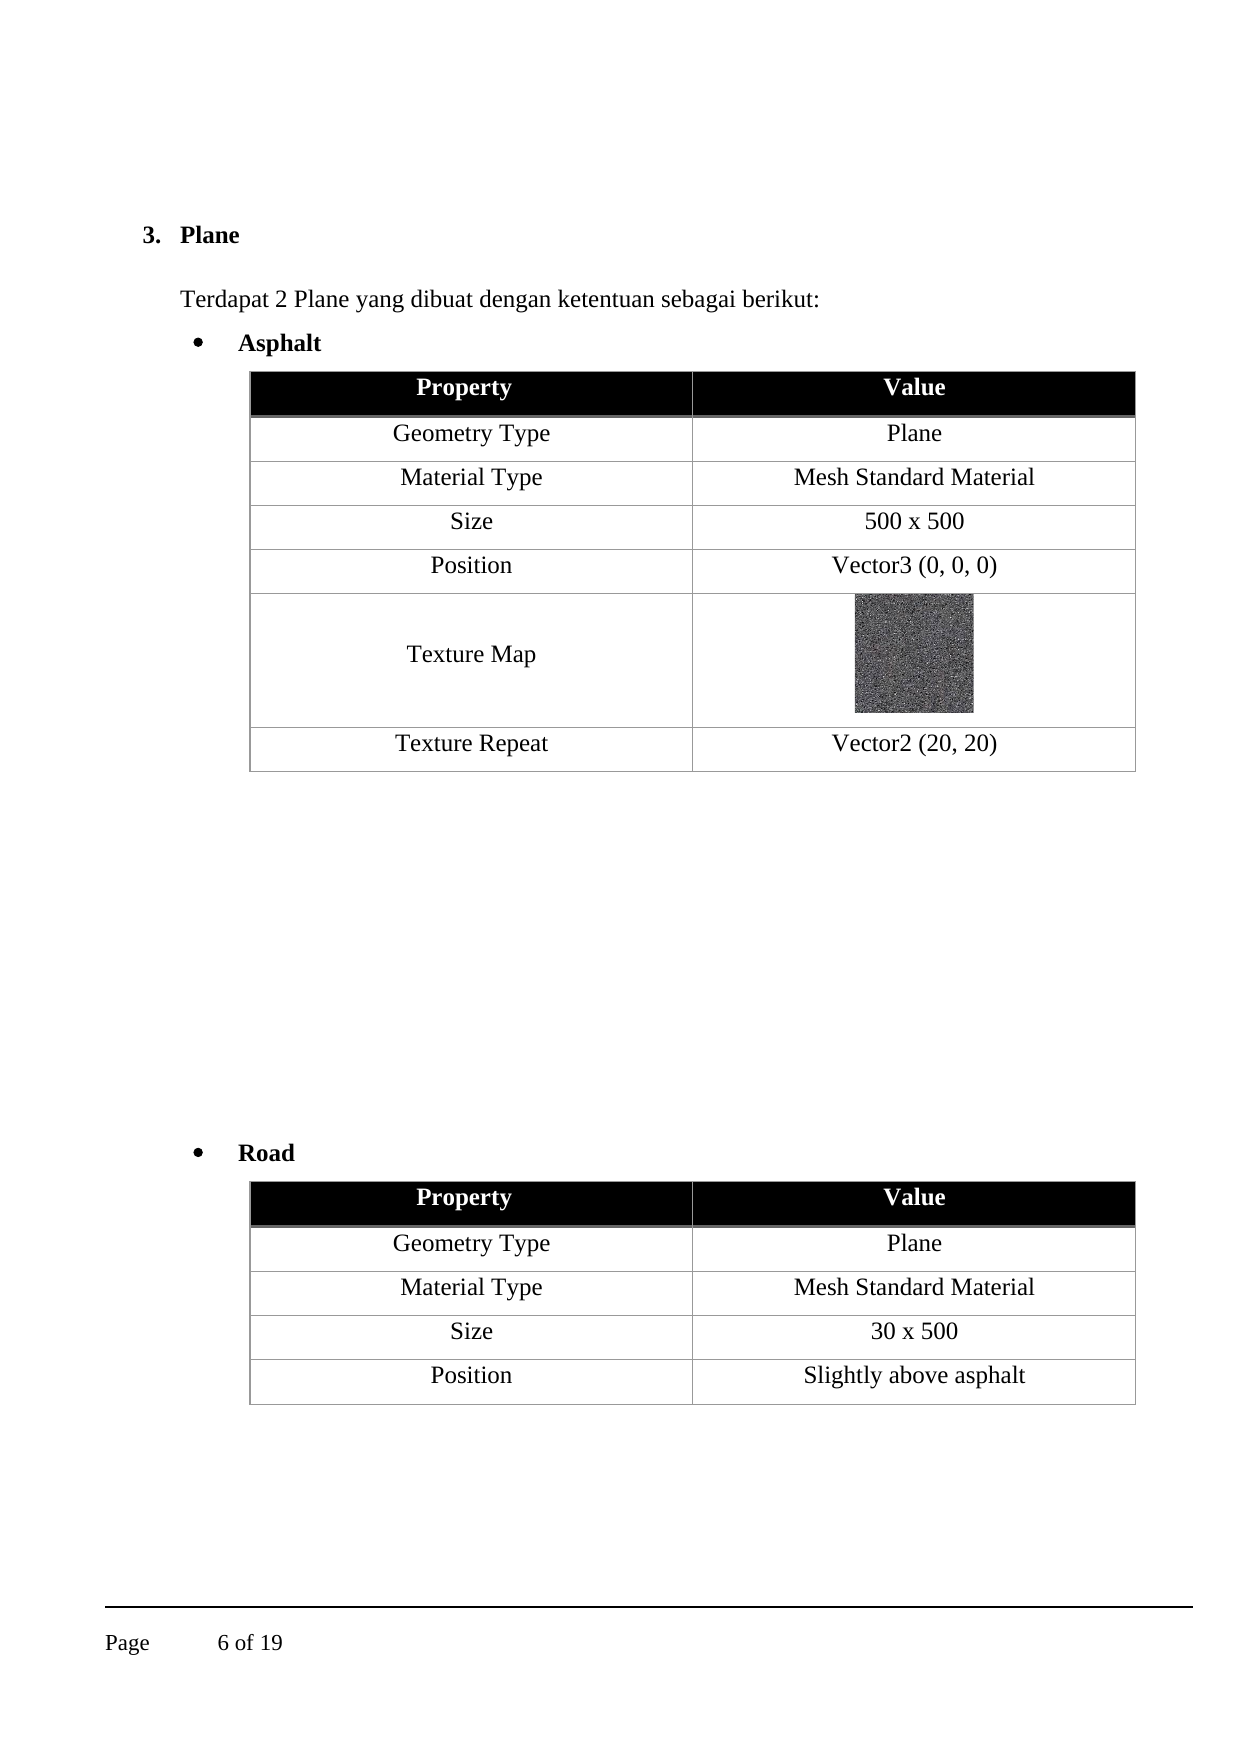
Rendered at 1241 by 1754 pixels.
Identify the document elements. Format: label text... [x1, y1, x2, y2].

table_cell Vector2 (20, 20) [693, 728, 1135, 771]
table_header Value [693, 372, 1135, 415]
table_cell Slightly above asphalt [693, 1360, 1135, 1403]
table_cell 500 x 500 [693, 506, 1135, 549]
table_cell 30 x 500 [693, 1316, 1135, 1359]
table_cell Mesh Standard Material [693, 462, 1135, 505]
table_cell Mesh Standard Material [693, 1272, 1135, 1315]
table_cell Size [251, 506, 692, 549]
table_cell Texture Map [251, 594, 692, 727]
list Asphalt [194, 328, 1135, 356]
table_cell Texture Repeat [251, 728, 692, 771]
text Terdapat 2 Plane yang dibuat dengan ketentuan sebagai berikut: [180, 284, 1135, 313]
table_cell Geometry Type [251, 418, 692, 461]
picture [854, 594, 974, 713]
table_cell [693, 594, 1135, 727]
table_cell Geometry Type [251, 1228, 692, 1271]
table_cell Position [251, 550, 692, 593]
table_cell Material Type [251, 462, 692, 505]
table_cell Position [251, 1360, 692, 1403]
table_header Property [251, 1182, 692, 1225]
table_cell Plane [693, 1228, 1135, 1271]
table_cell Vector3 (0, 0, 0) [693, 550, 1135, 593]
table_header Property [251, 372, 692, 415]
table_header Value [693, 1182, 1135, 1225]
list Plane [142, 221, 1135, 249]
list Road [194, 1138, 1135, 1167]
table_cell Size [251, 1316, 692, 1359]
table_cell Plane [693, 418, 1135, 461]
table_cell Material Type [251, 1272, 692, 1315]
